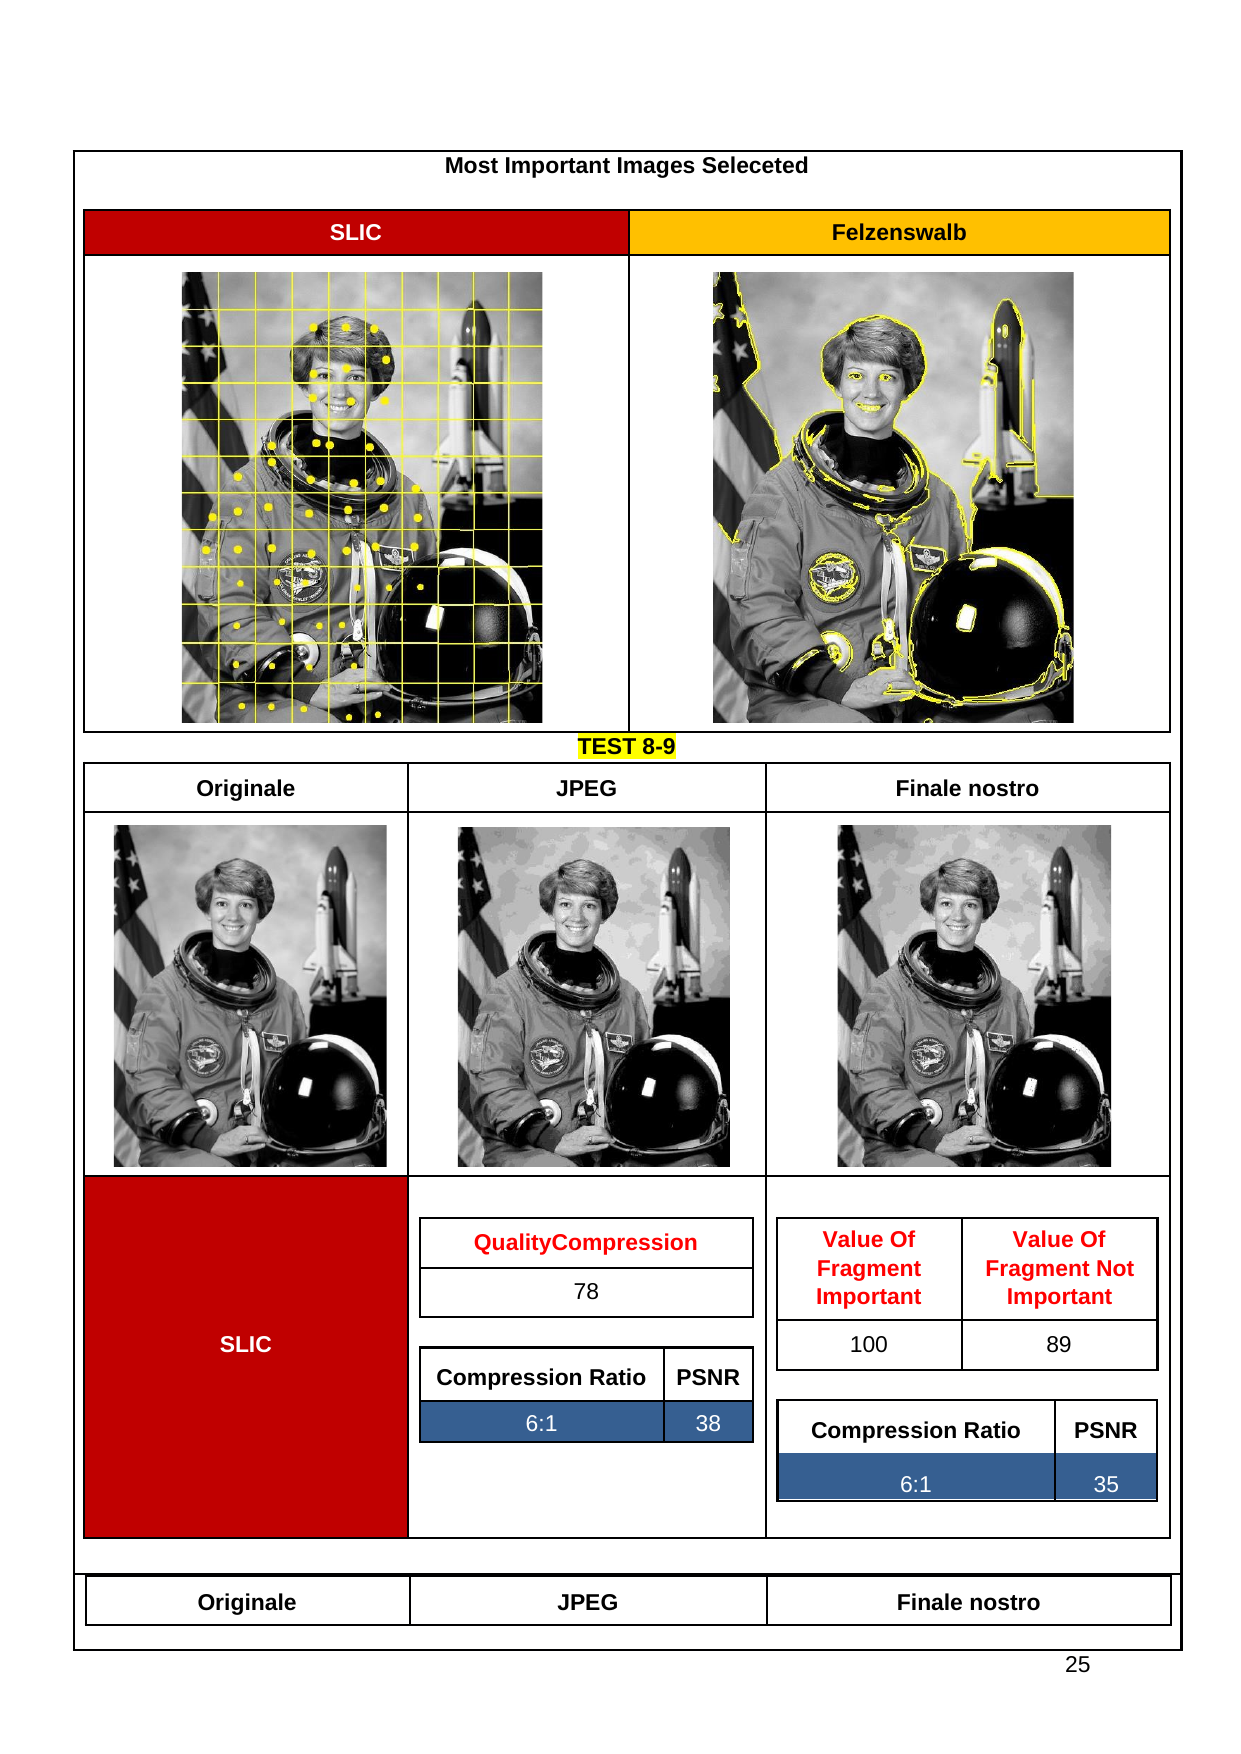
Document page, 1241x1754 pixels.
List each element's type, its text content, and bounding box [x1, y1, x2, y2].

picture [457, 827, 730, 1167]
picture [181, 272, 543, 723]
picture [713, 272, 1074, 723]
picture [837, 825, 1112, 1167]
table_header Most Important Images Seleceted TEST 8-9 [75, 152, 1180, 1573]
picture [113, 825, 387, 1167]
table_cell [75, 1575, 1180, 1648]
